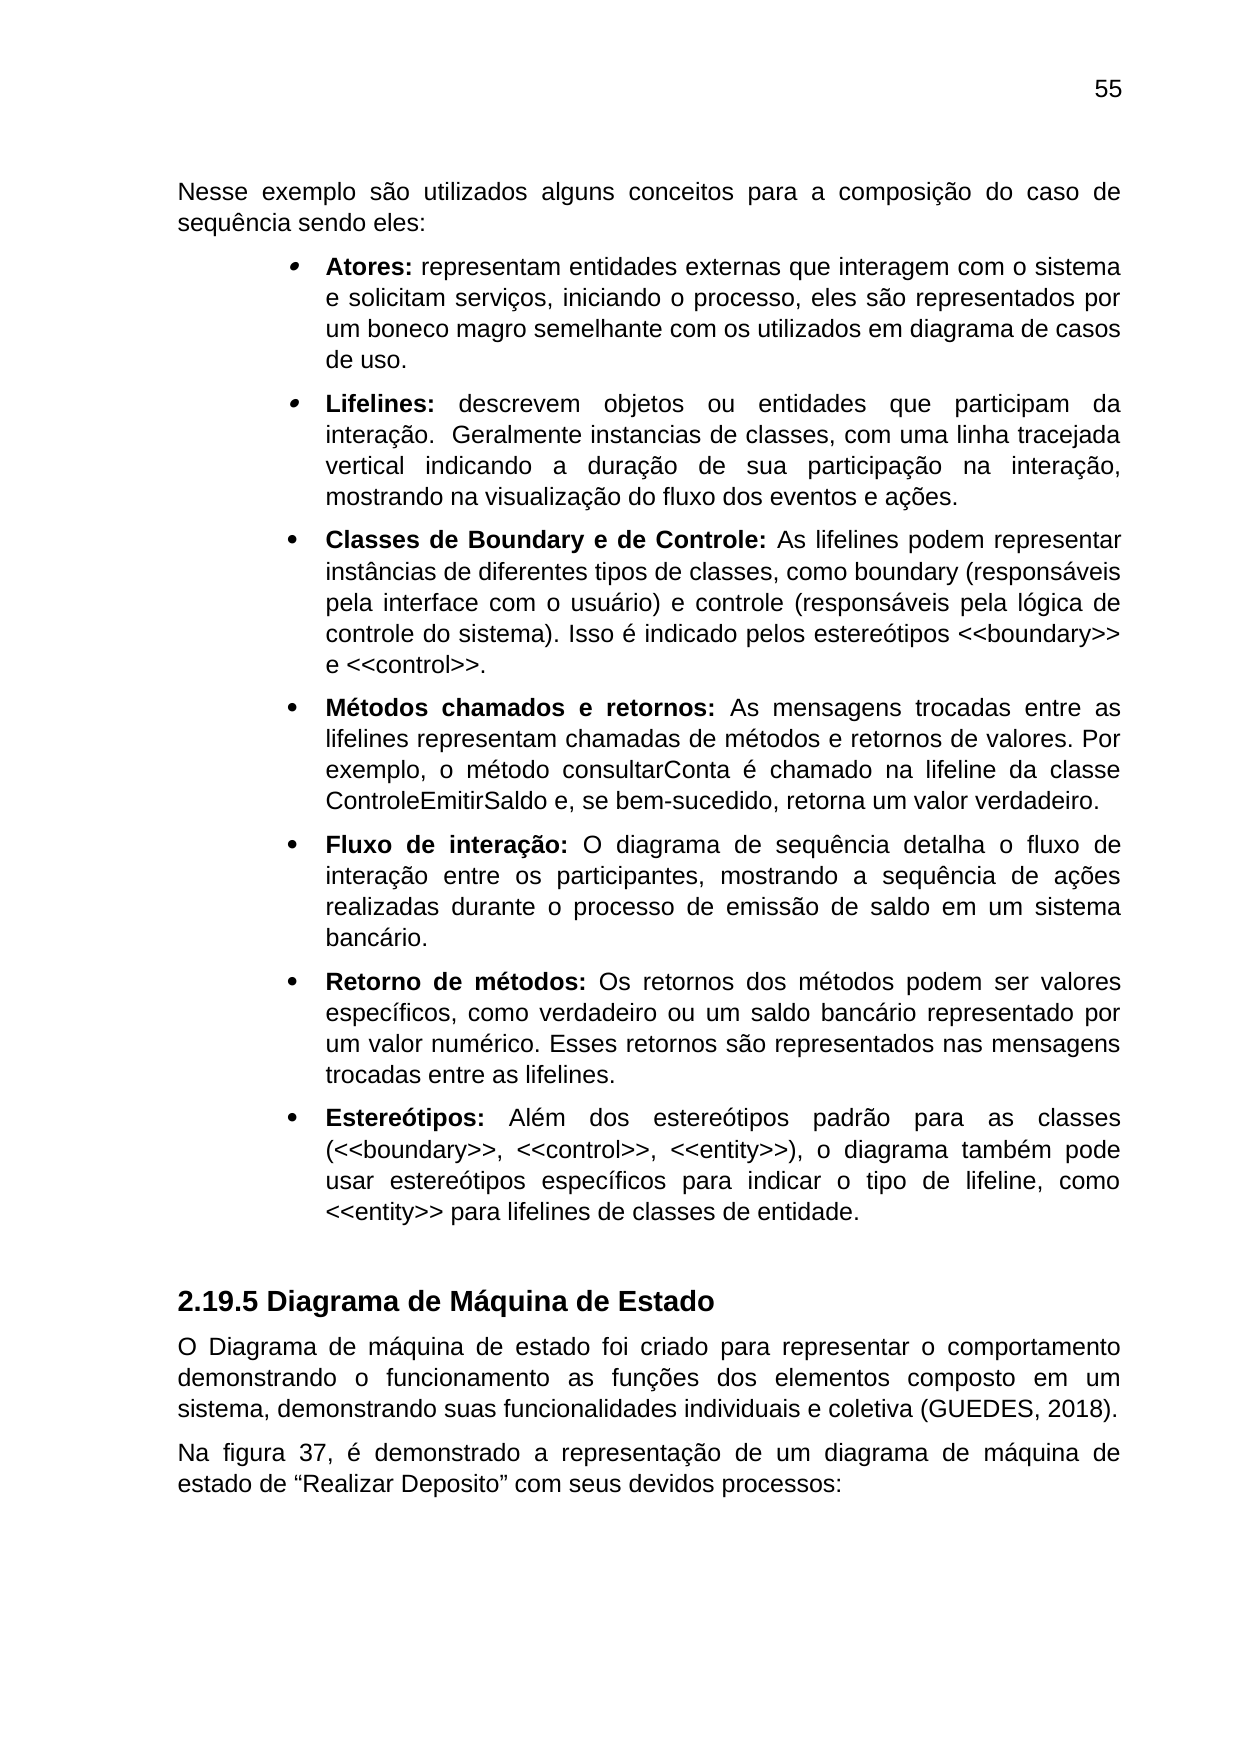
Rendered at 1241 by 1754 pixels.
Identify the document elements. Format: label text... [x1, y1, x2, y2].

list Métodos chamados e retornos: As mensagens trocadas entre as lifelines representam chamadas de métodos e retornos de valores. Por exemplo, o método consultarConta é chamado na lifeline da classe ControleEmitirSaldo e, se bem-sucedido, retorna um valor verdadeiro. [288, 693, 1122, 815]
text 2.19.5 Diagrama de Máquina de Estado [177, 1284, 1122, 1317]
list Atores: representam entidades externas que interagem com o sistema e solicitam serviços, iniciando o processo, eles são representados por um boneco magro semelhante com os utilizados em diagrama de casos de uso. [288, 252, 1122, 374]
list Fluxo de interação: O diagrama de sequência detalha o fluxo de interação entre os participantes, mostrando a sequência de ações realizadas durante o processo de emissão de saldo em um sistema bancário. [288, 830, 1122, 952]
text Nesse exemplo são utilizados alguns conceitos para a composição do caso de sequência sendo eles: [177, 177, 1122, 237]
text Na figura 37, é demonstrado a representação de um diagrama de máquina de estado de “Realizar Deposito” com seus devidos processos: [177, 1438, 1122, 1498]
list Retorno de métodos: Os retornos dos métodos podem ser valores específicos, como verdadeiro ou um saldo bancário representado por um valor numérico. Esses retornos são representados nas mensagens trocadas entre as lifelines. [288, 967, 1122, 1089]
list Classes de Boundary e de Controle: As lifelines podem representar instâncias de diferentes tipos de classes, como boundary (responsáveis pela interface com o usuário) e controle (responsáveis pela lógica de controle do sistema). Isso é indicado pelos estereótipos <<boundary>> e <<control>>. [288, 525, 1122, 678]
list Estereótipos: Além dos estereótipos padrão para as classes (<<boundary>>, <<control>>, <<entity>>), o diagrama também pode usar estereótipos específicos para indicar o tipo de lifeline, como <<entity>> para lifelines de classes de entidade. [288, 1103, 1122, 1225]
text O Diagrama de máquina de estado foi criado para representar o comportamento demonstrando o funcionamento as funções dos elementos composto em um sistema, demonstrando suas funcionalidades individuais e coletiva (GUEDES, 2018). [177, 1332, 1122, 1423]
list Lifelines: descrevem objetos ou entidades que participam da interação. Geralmente instancias de classes, com uma linha tracejada vertical indicando a duração de sua participação na interação, mostrando na visualização do fluxo dos eventos e ações. [288, 388, 1122, 511]
